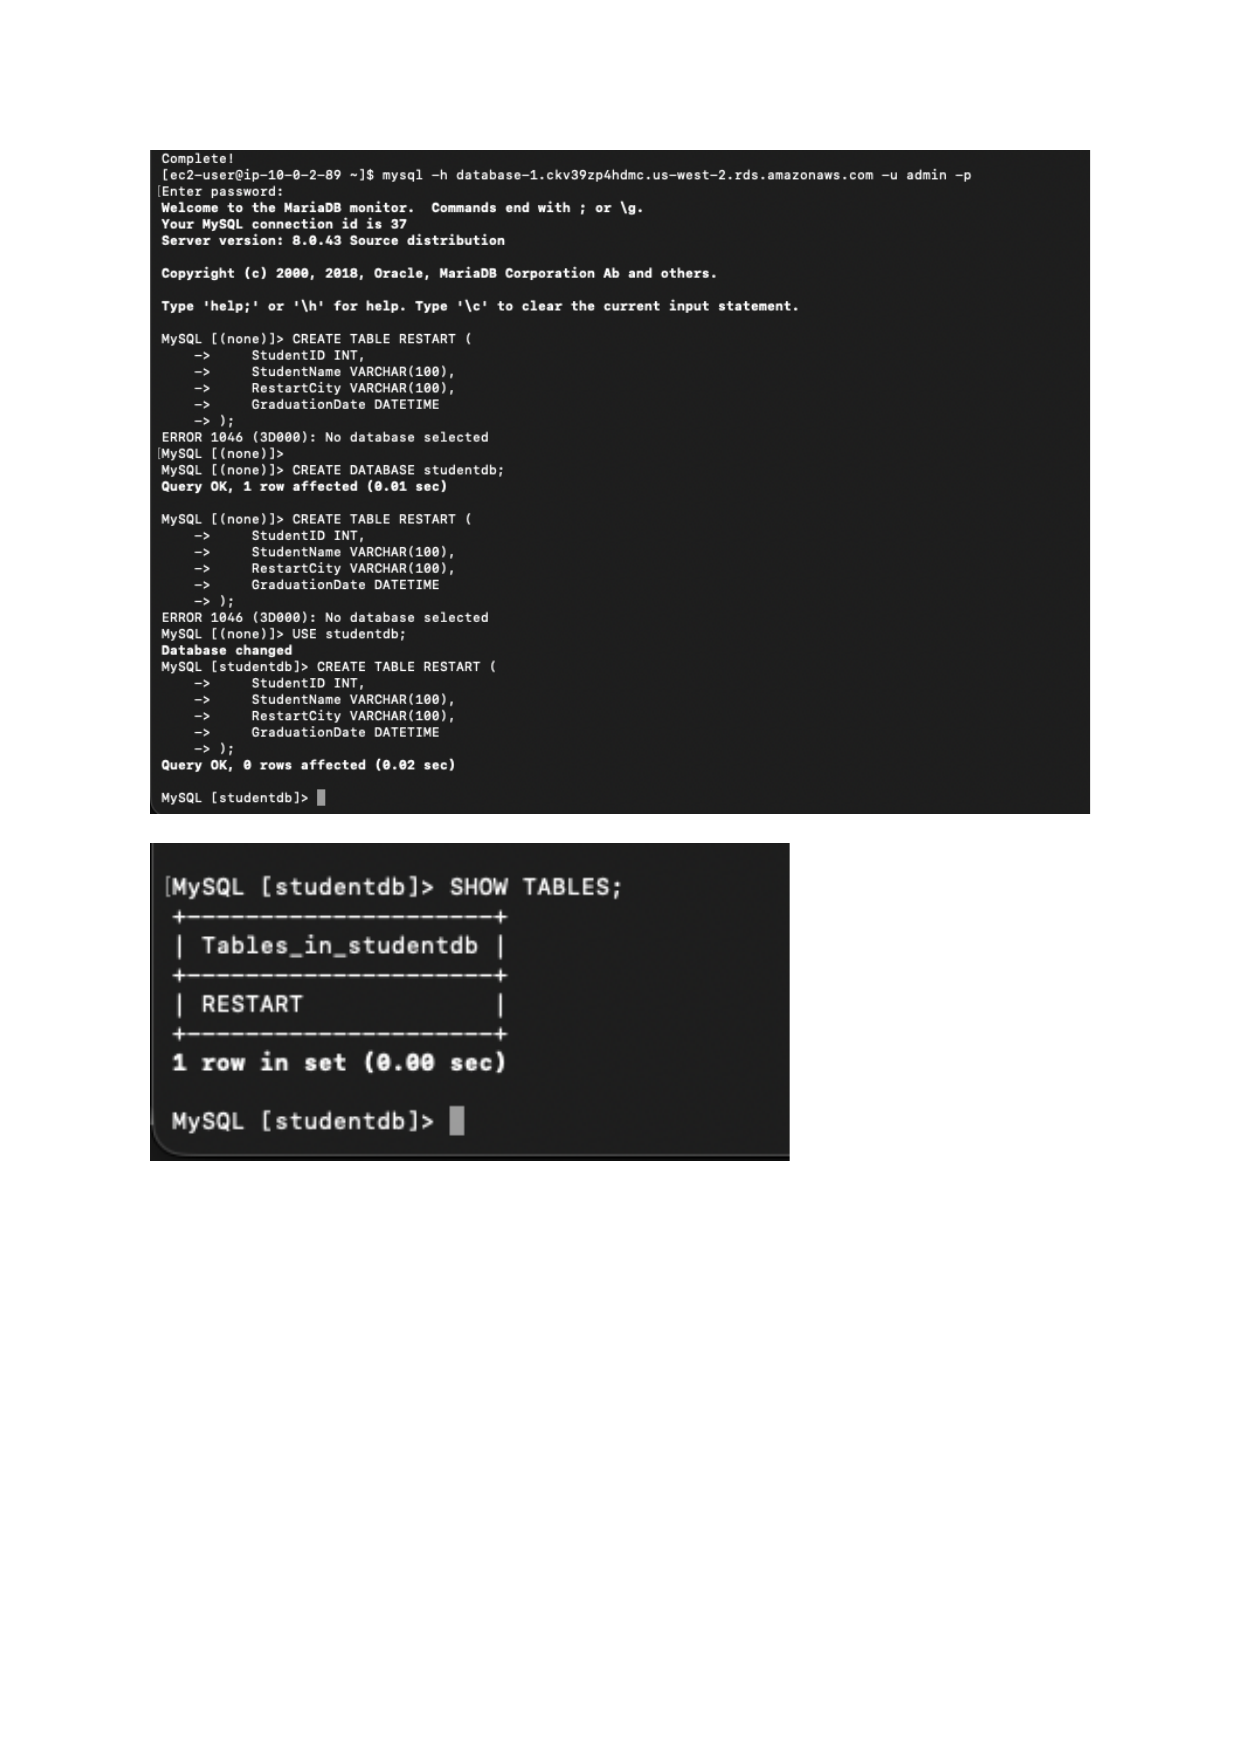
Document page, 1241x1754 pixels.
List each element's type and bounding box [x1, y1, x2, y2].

picture [150, 150, 1091, 814]
picture [150, 843, 790, 1161]
